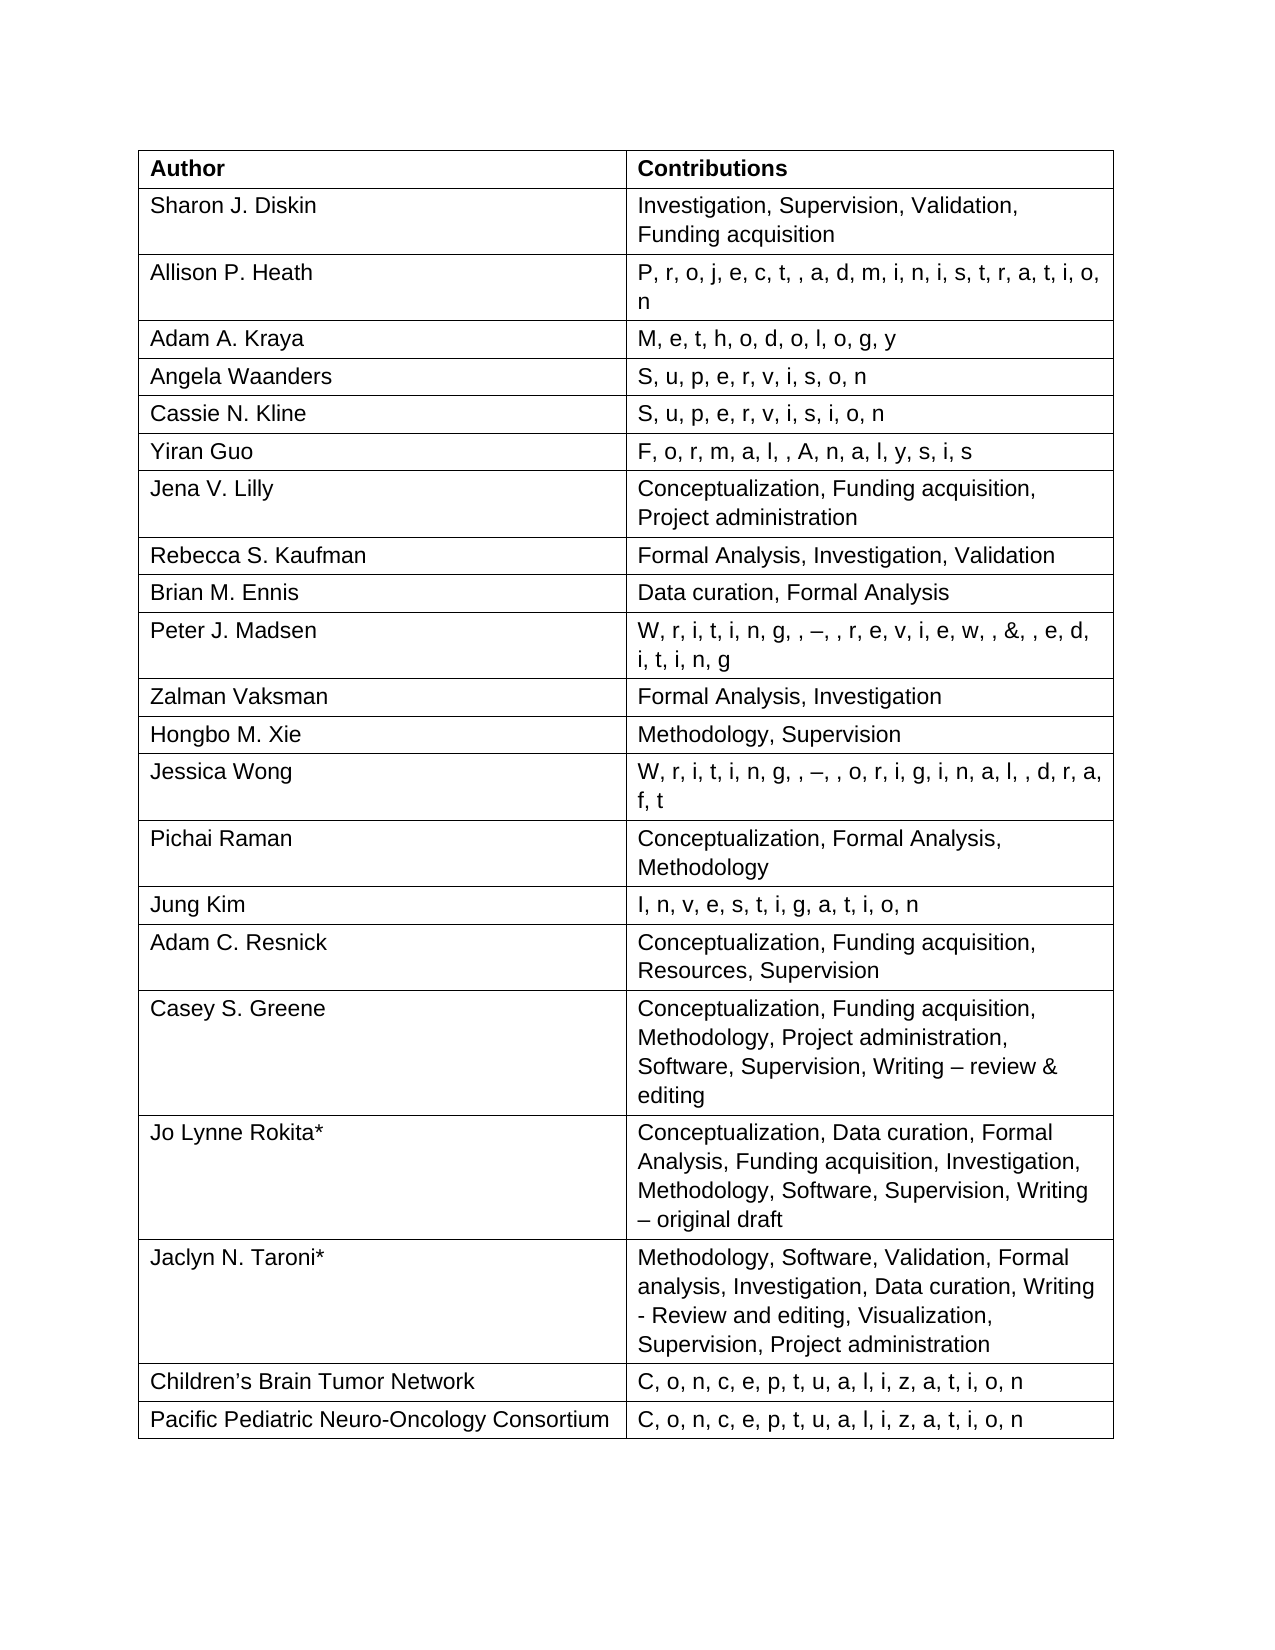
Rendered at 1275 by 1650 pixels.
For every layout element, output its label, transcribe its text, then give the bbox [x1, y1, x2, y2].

table_cell Brian M. Ennis [139, 575, 626, 612]
table_cell C, o, n, c, e, p, t, u, a, l, i, z, a, t, i, o, n [627, 1364, 1113, 1401]
table_cell I, n, v, e, s, t, i, g, a, t, i, o, n [627, 887, 1113, 924]
table_cell Jessica Wong [139, 754, 626, 820]
table_cell Allison P. Heath [139, 255, 626, 320]
table_cell W, r, i, t, i, n, g, , –, , r, e, v, i, e, w, , &, , e, d, i, t, i, n, g [627, 613, 1113, 678]
table_cell Pacific Pediatric Neuro-Oncology Consortium [139, 1402, 626, 1438]
table_cell Conceptualization, Data curation, Formal Analysis, Funding acquisition, Investigation, Methodology, Software, Supervision, Writing – original draft [627, 1116, 1113, 1239]
table_cell Jena V. Lilly [139, 471, 626, 537]
table_cell Investigation, Supervision, Validation, Funding acquisition [627, 189, 1113, 254]
table_cell Angela Waanders [139, 359, 626, 395]
table_cell Yiran Guo [139, 434, 626, 470]
table_cell Formal Analysis, Investigation, Validation [627, 538, 1113, 574]
table_cell Conceptualization, Funding acquisition, Methodology, Project administration, Software, Supervision, Writing – review & editing [627, 991, 1113, 1114]
table_cell C, o, n, c, e, p, t, u, a, l, i, z, a, t, i, o, n [627, 1402, 1113, 1438]
table_cell Peter J. Madsen [139, 613, 626, 678]
table_cell Methodology, Supervision [627, 717, 1113, 753]
table_cell P, r, o, j, e, c, t, , a, d, m, i, n, i, s, t, r, a, t, i, o, n [627, 255, 1113, 320]
table_cell Hongbo M. Xie [139, 717, 626, 753]
table_cell Conceptualization, Funding acquisition, Resources, Supervision [627, 925, 1113, 990]
table_cell Jaclyn N. Taroni* [139, 1240, 626, 1363]
table_cell Pichai Raman [139, 821, 626, 886]
table_cell Rebecca S. Kaufman [139, 538, 626, 574]
table_cell Sharon J. Diskin [139, 189, 626, 254]
table_cell F, o, r, m, a, l, , A, n, a, l, y, s, i, s [627, 434, 1113, 470]
table_cell Children’s Brain Tumor Network [139, 1364, 626, 1401]
table_cell Conceptualization, Funding acquisition, Project administration [627, 471, 1113, 537]
table_cell Jo Lynne Rokita* [139, 1116, 626, 1239]
table_cell M, e, t, h, o, d, o, l, o, g, y [627, 321, 1113, 358]
table_cell Methodology, Software, Validation, Formal analysis, Investigation, Data curation, Writing - Review and editing, Visualization, Supervision, Project administration [627, 1240, 1113, 1363]
table_cell Zalman Vaksman [139, 679, 626, 716]
table_cell Data curation, Formal Analysis [627, 575, 1113, 612]
table_cell Casey S. Greene [139, 991, 626, 1114]
table_cell Adam A. Kraya [139, 321, 626, 358]
table_cell Formal Analysis, Investigation [627, 679, 1113, 716]
table_cell S, u, p, e, r, v, i, s, o, n [627, 359, 1113, 395]
table_cell Jung Kim [139, 887, 626, 924]
table_cell Conceptualization, Formal Analysis, Methodology [627, 821, 1113, 886]
table_cell W, r, i, t, i, n, g, , –, , o, r, i, g, i, n, a, l, , d, r, a, f, t [627, 754, 1113, 820]
table_cell Cassie N. Kline [139, 396, 626, 433]
table_header Author [139, 151, 626, 187]
table_cell Adam C. Resnick [139, 925, 626, 990]
table_cell S, u, p, e, r, v, i, s, i, o, n [627, 396, 1113, 433]
table_header Contributions [627, 151, 1113, 187]
